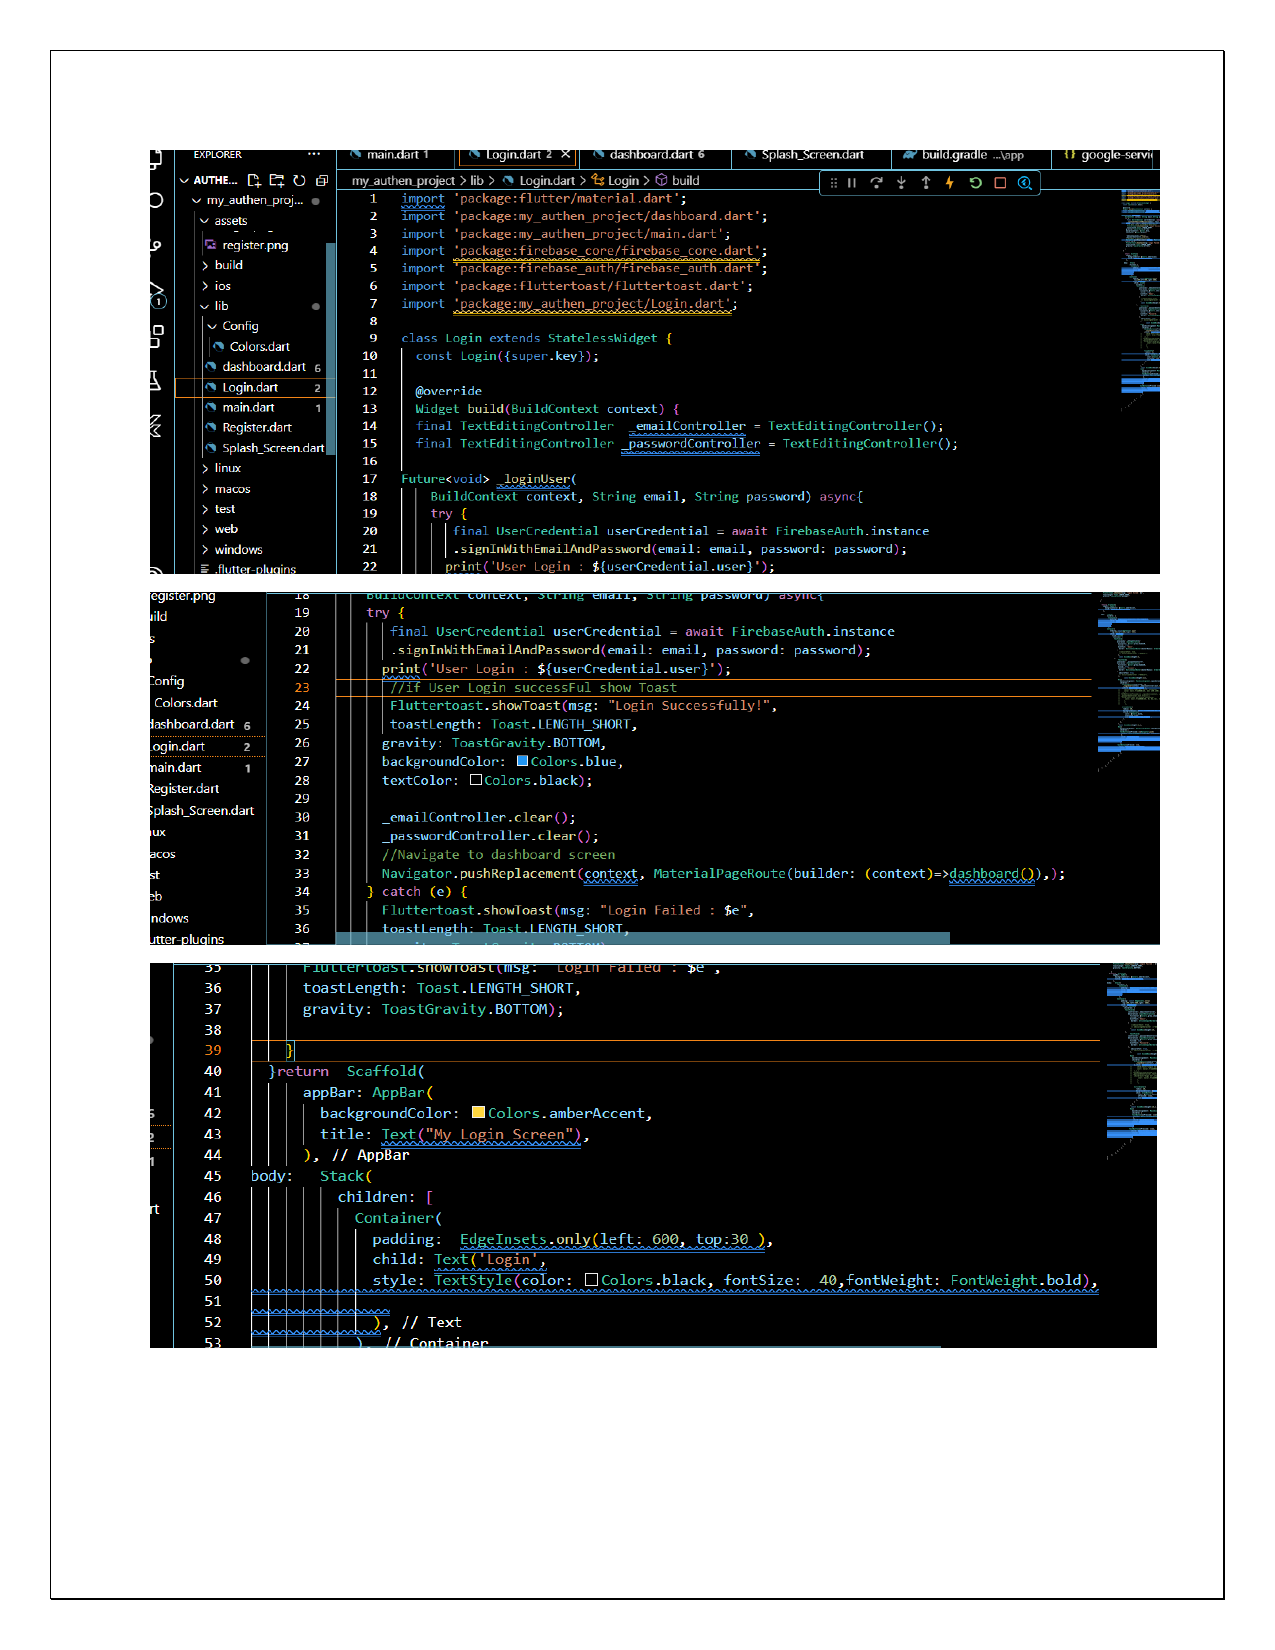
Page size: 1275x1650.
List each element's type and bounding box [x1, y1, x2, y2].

picture [150, 150, 1160, 574]
picture [150, 963, 1157, 1348]
picture [150, 592, 1160, 945]
